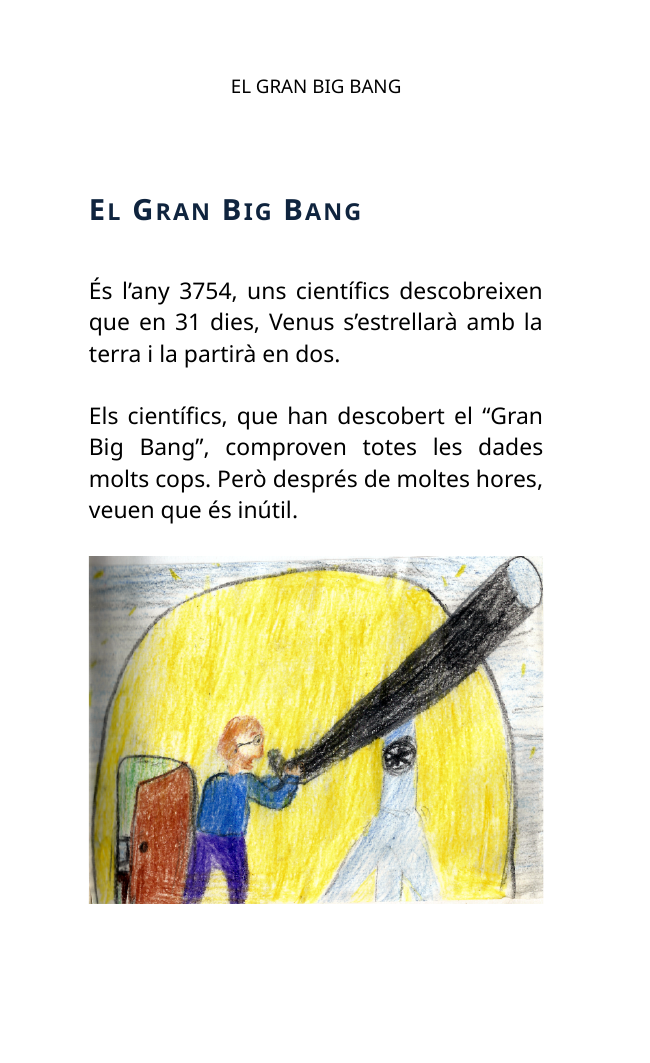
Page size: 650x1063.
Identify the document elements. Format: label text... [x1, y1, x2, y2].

subtitle El Gran Big Bang [89, 189, 543, 229]
text És l’any 3754, uns científics descobreixen que en 31 dies, Venus s’estrellarà amb la terra i la partirà en dos. [89, 275, 543, 369]
picture [88, 556, 544, 904]
text Els científics, que han descobert el “Gran Big Bang”, comproven totes les dades molts cops. Però després de moltes hores, veuen que és inútil. [89, 400, 543, 525]
